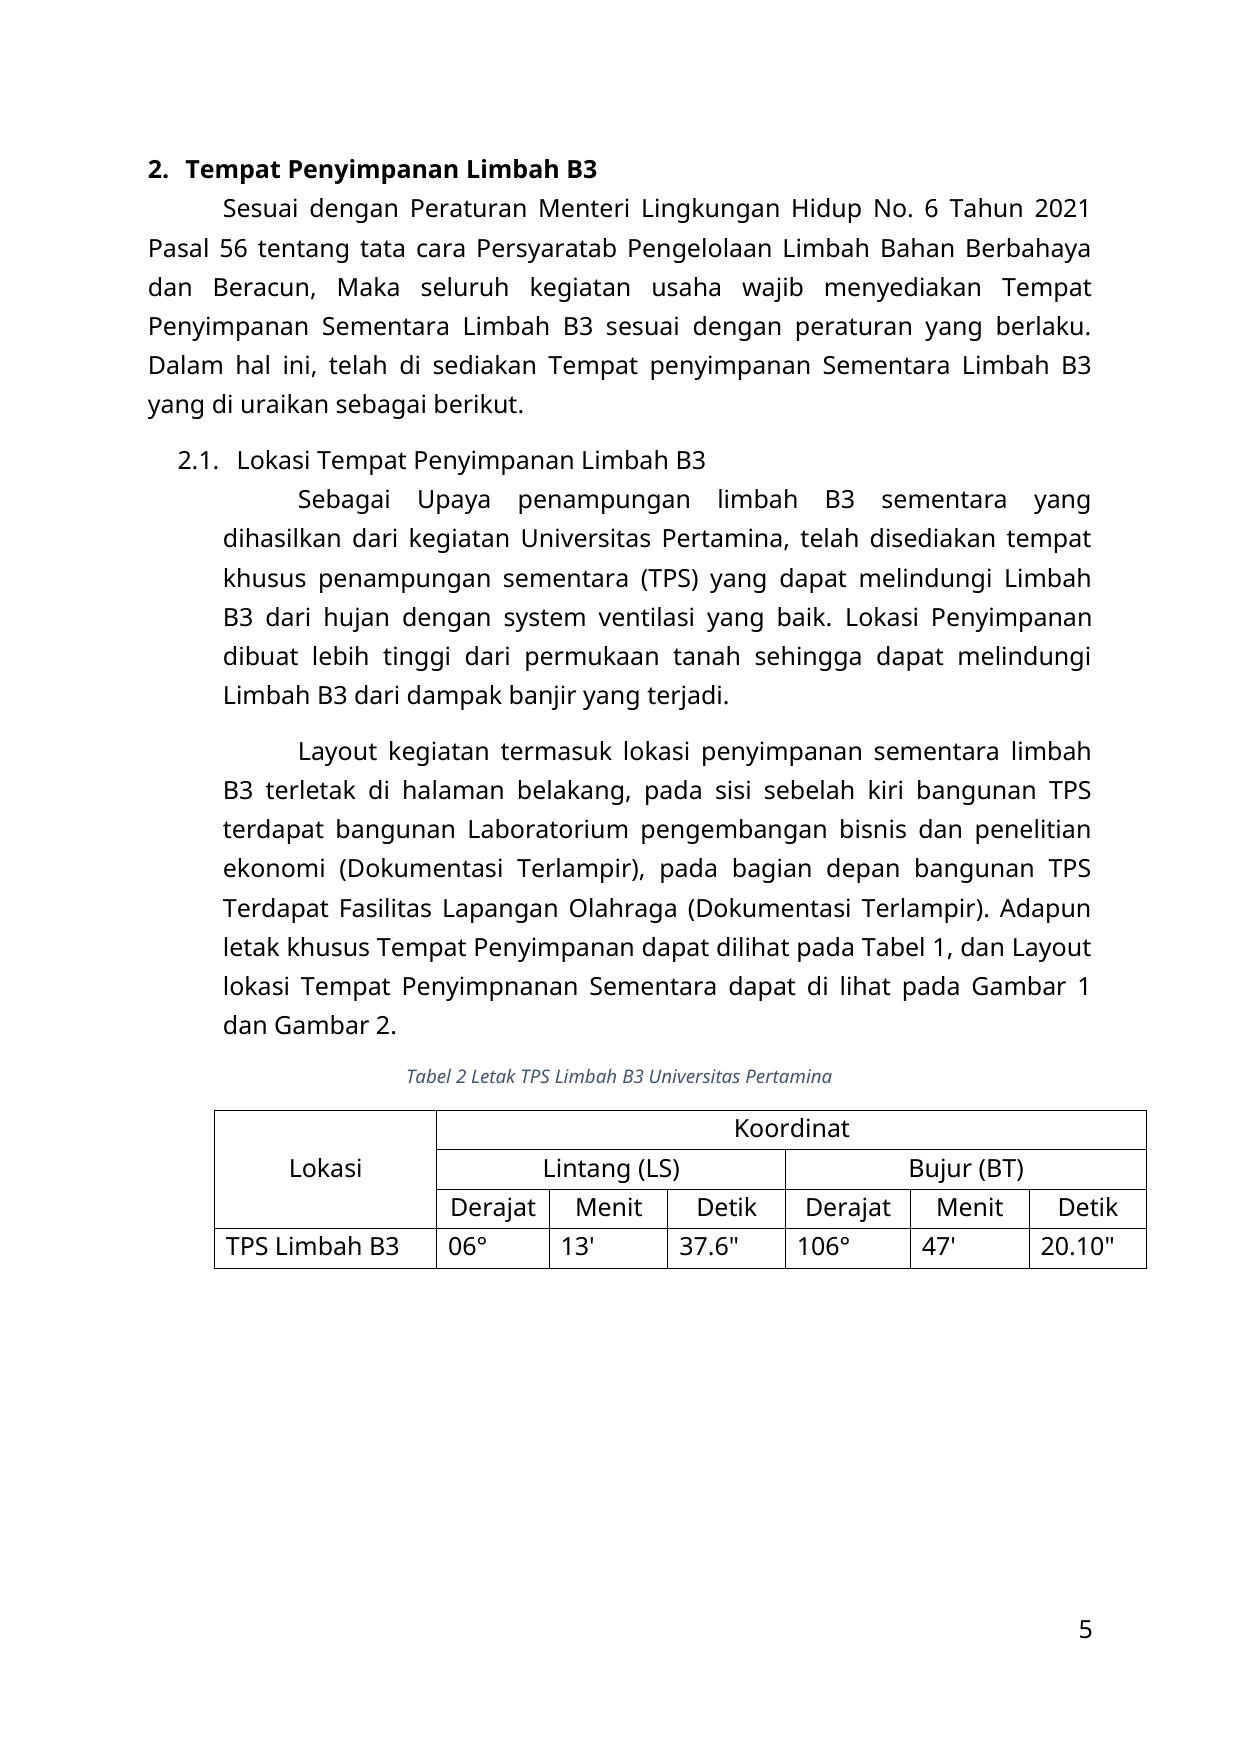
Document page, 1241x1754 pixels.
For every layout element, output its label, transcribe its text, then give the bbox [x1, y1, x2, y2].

table_cell 37.6" [668, 1229, 785, 1267]
text Sebagai Upaya penampungan limbah B3 sementara yang dihasilkan dari kegiatan Universitas Pertamina, telah disediakan tempat khusus penampungan sementara (TPS) yang dapat melindungi Limbah B3 dari hujan dengan system ventilasi yang baik. Lokasi Penyimpanan dibuat lebih tinggi dari permukaan tanah sehingga dapat melindungi Limbah B3 dari dampak banjir yang terjadi. [223, 482, 1092, 712]
table_cell Menit [550, 1190, 667, 1228]
table_cell Bujur (BT) [786, 1150, 1146, 1189]
table_cell Derajat [437, 1190, 549, 1228]
text Layout kegiatan termasuk lokasi penyimpanan sementara limbah B3 terletak di halaman belakang, pada sisi sebelah kiri bangunan TPS terdapat bangunan Laboratorium pengembangan bisnis dan penelitian ekonomi (Dokumentasi Terlampir), pada bagian depan bangunan TPS Terdapat Fasilitas Lapangan Olahraga (Dokumentasi Terlampir). Adapun letak khusus Tempat Penyimpanan dapat dilihat pada Tabel 1, dan Layout lokasi Tempat Penyimpnanan Sementara dapat di lihat pada Gambar 1 dan Gambar 2. [223, 733, 1092, 1042]
text Sesuai dengan Peraturan Menteri Lingkungan Hidup No. 6 Tahun 2021 Pasal 56 tentang tata cara Persyaratab Pengelolaan Limbah Bahan Berbahaya dan Beracun, Maka seluruh kegiatan usaha wajib menyediakan Tempat Penyimpanan Sementara Limbah B3 sesuai dengan peraturan yang berlaku. Dalam hal ini, telah di sediakan Tempat penyimpanan Sementara Limbah B3 yang di uraikan sebagai berikut. [148, 191, 1092, 421]
table_cell TPS Limbah B3 [215, 1229, 436, 1267]
table_header Lokasi [215, 1111, 436, 1228]
table_cell Menit [911, 1190, 1029, 1228]
table_cell Lintang (LS) [437, 1150, 785, 1189]
table_cell 06° [437, 1229, 549, 1267]
table_cell 13' [550, 1229, 667, 1267]
table_cell Detik [1030, 1190, 1146, 1228]
subtitle Lokasi Tempat Penyimpanan Limbah B3 [177, 443, 1092, 477]
table_cell 20.10" [1030, 1229, 1146, 1267]
table_cell Derajat [786, 1190, 910, 1228]
subtitle Tempat Penyimpanan Limbah B3 [148, 152, 1092, 186]
table_cell 47' [911, 1229, 1029, 1267]
table_cell Detik [668, 1190, 785, 1228]
table_cell 106° [786, 1229, 910, 1267]
table_header Koordinat [437, 1111, 1146, 1149]
